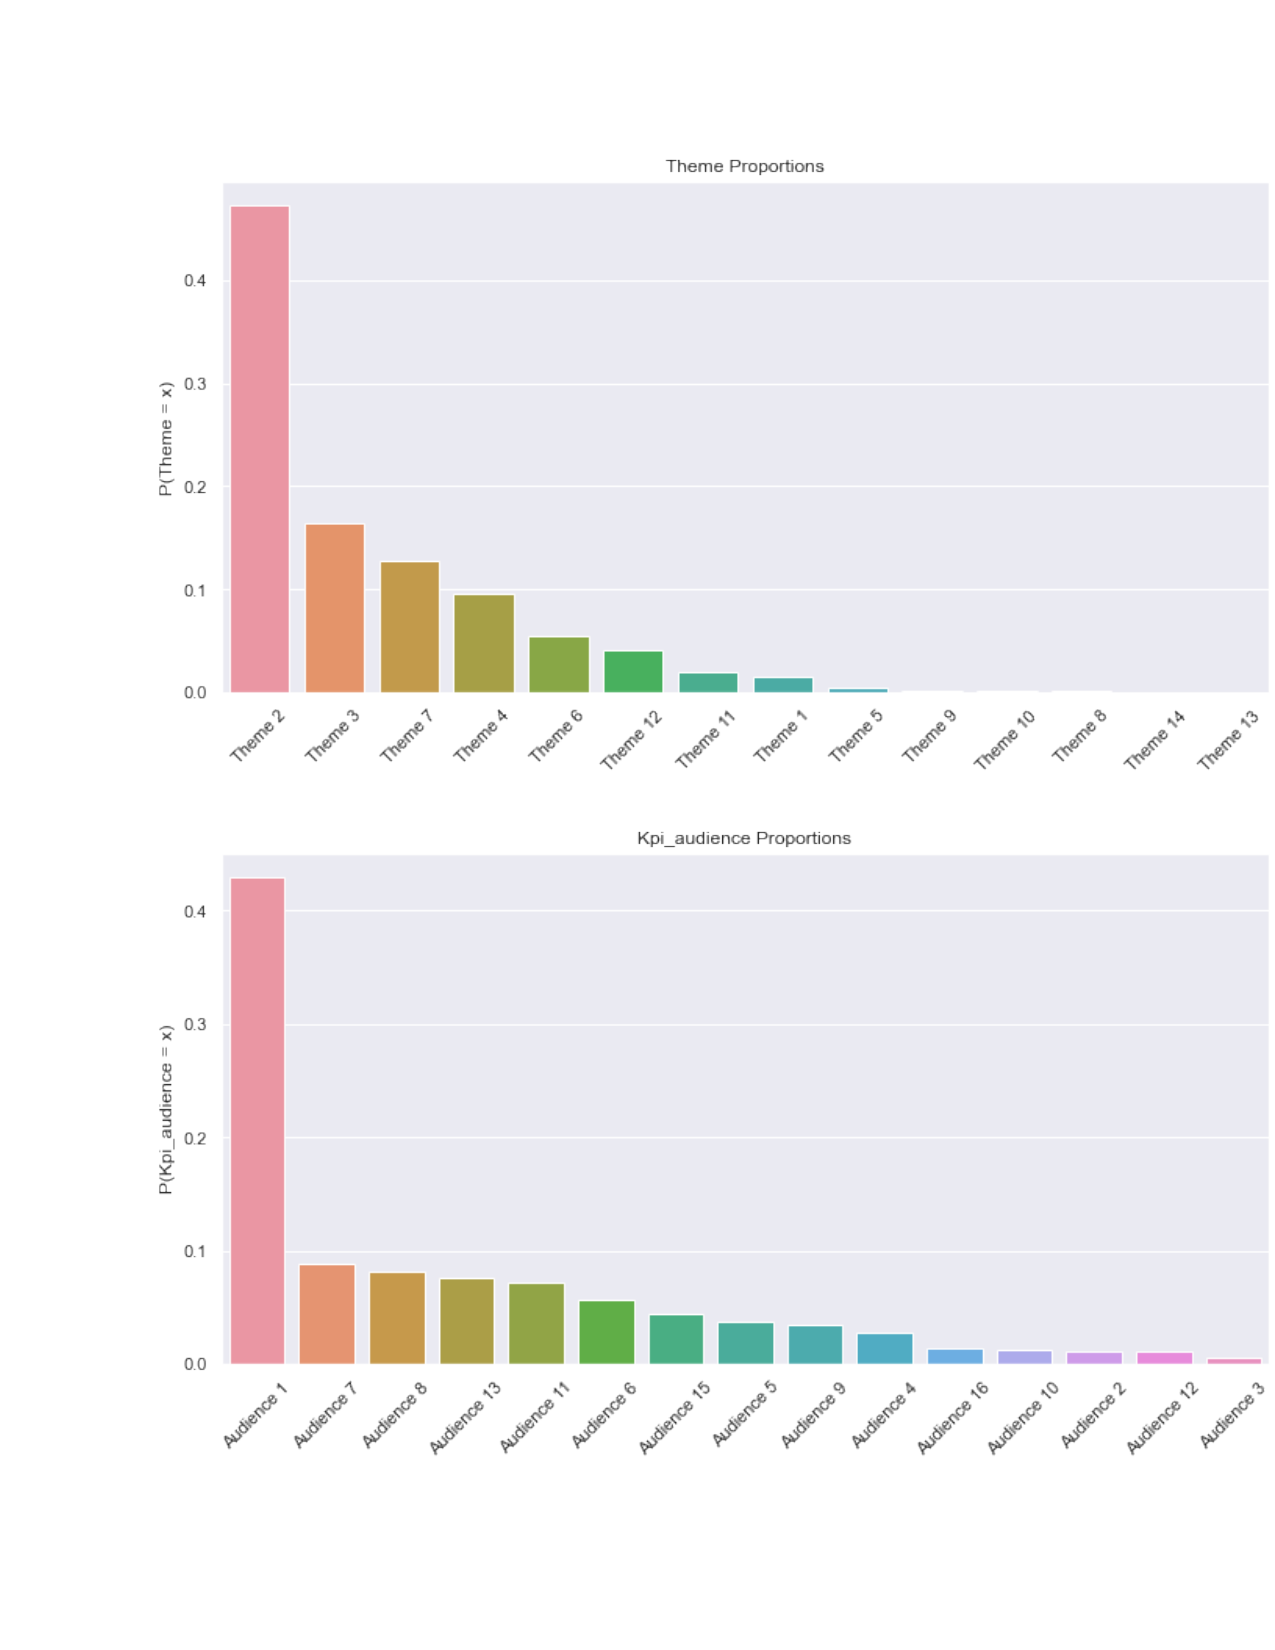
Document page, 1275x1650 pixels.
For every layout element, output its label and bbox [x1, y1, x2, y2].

picture [150, 150, 1275, 785]
picture [150, 821, 1275, 1469]
